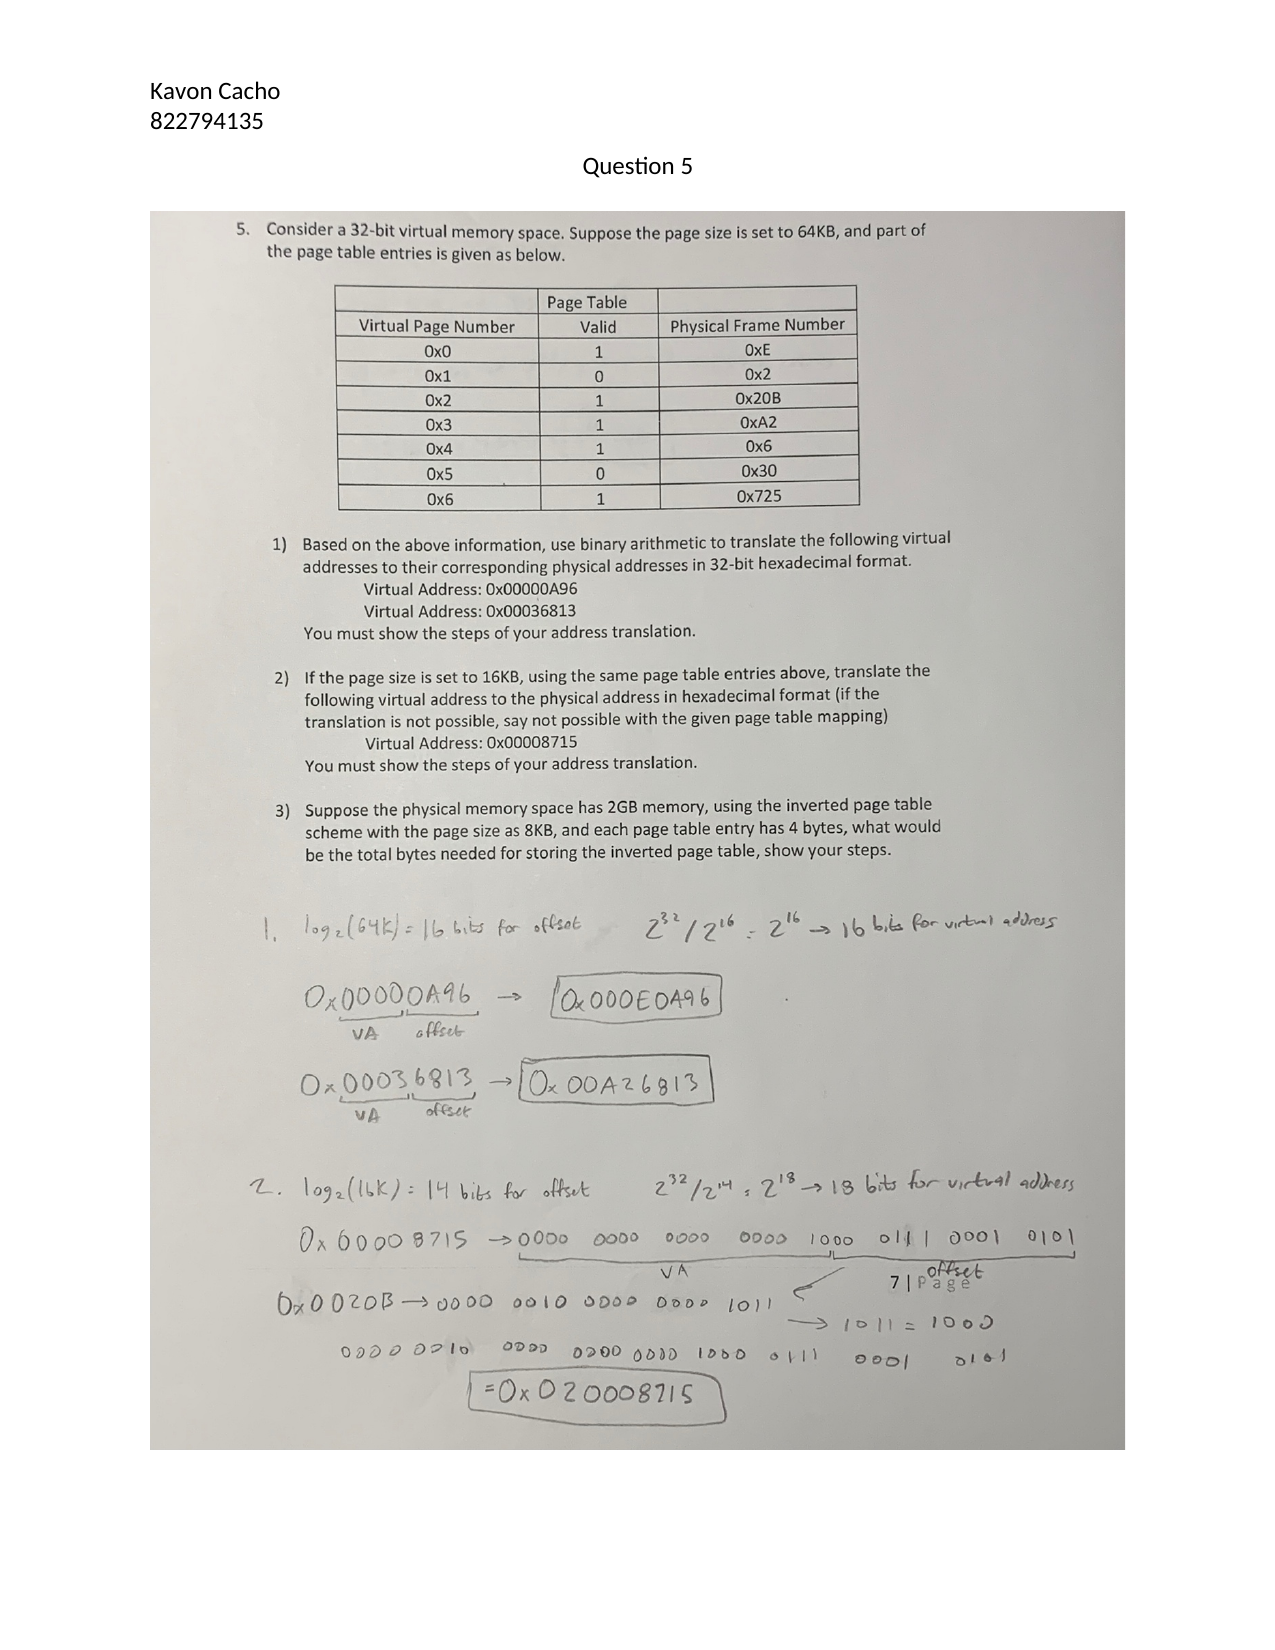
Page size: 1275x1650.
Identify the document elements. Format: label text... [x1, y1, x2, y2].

text Question 5 [150, 150, 1125, 181]
picture [150, 211, 1125, 1450]
